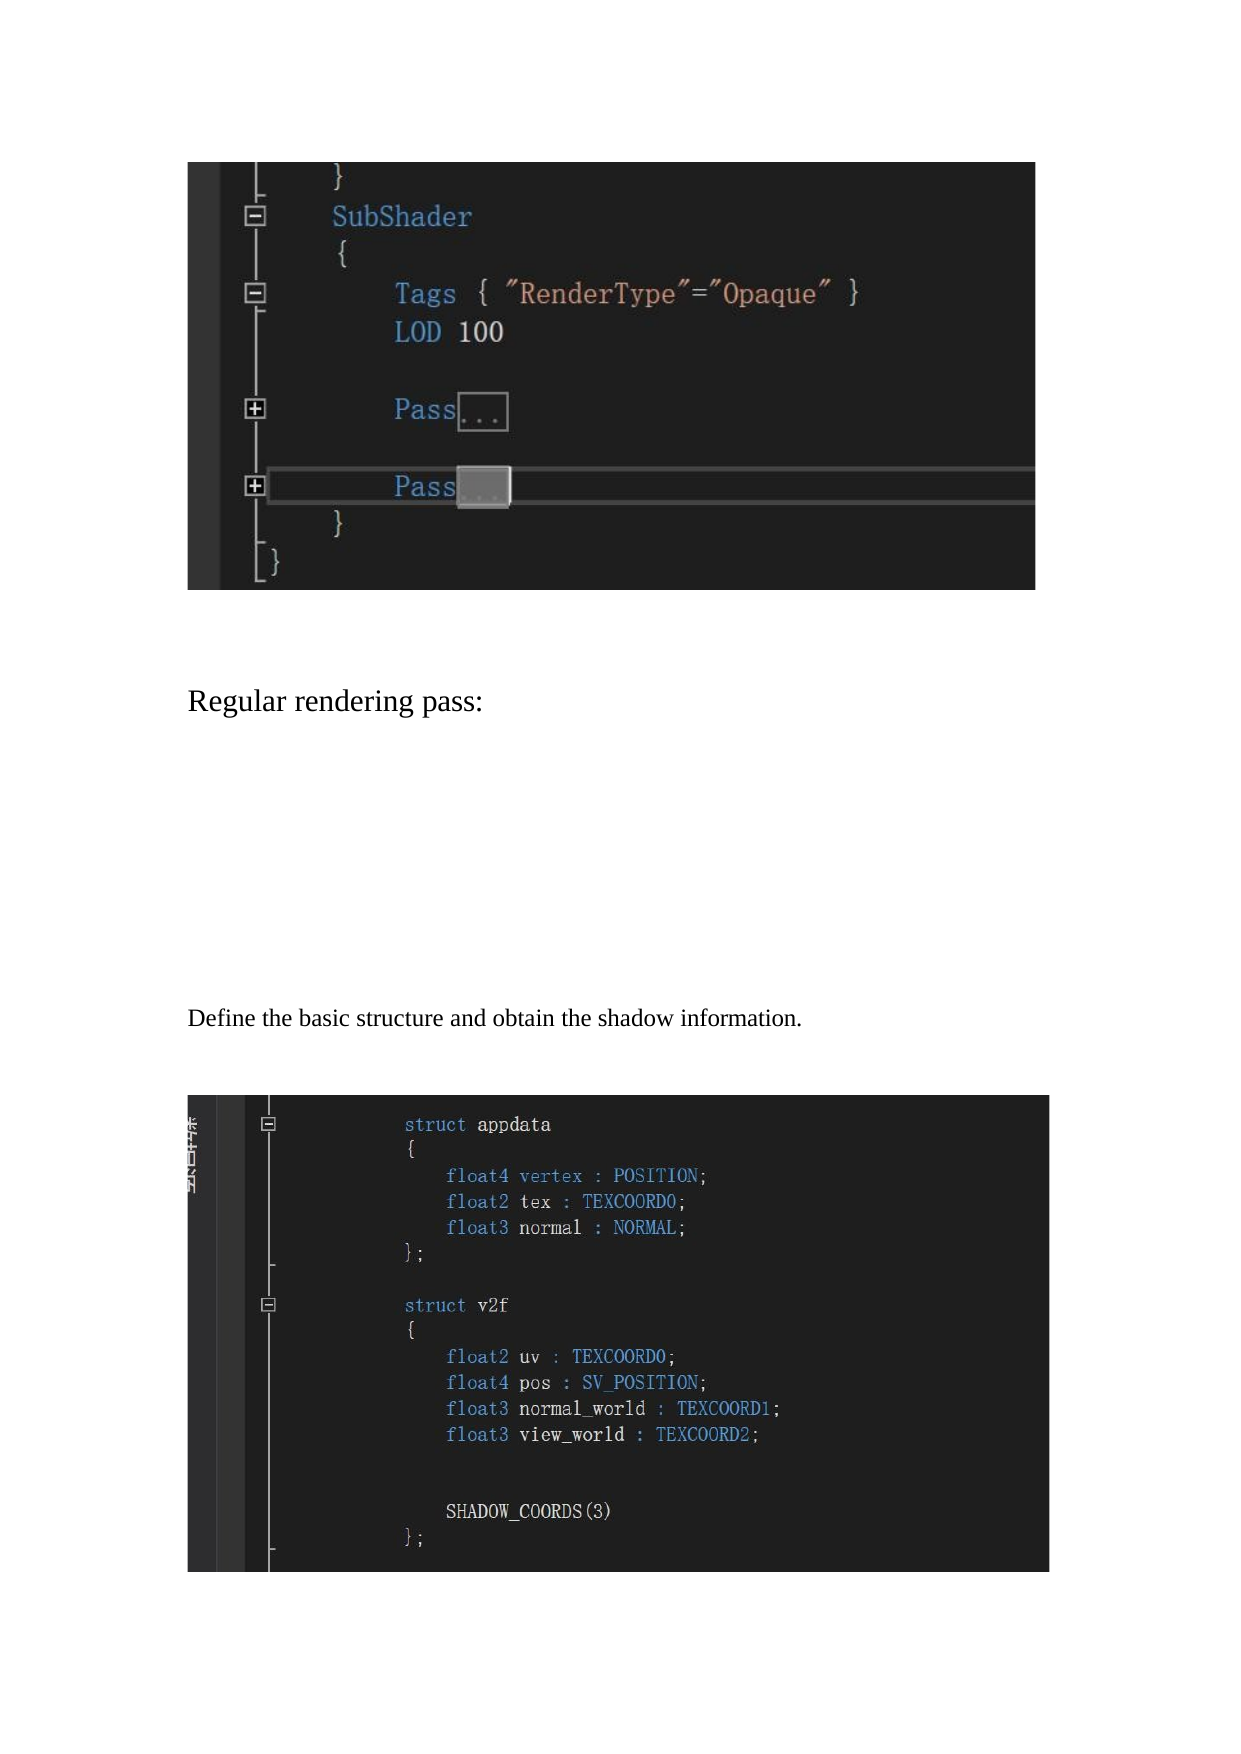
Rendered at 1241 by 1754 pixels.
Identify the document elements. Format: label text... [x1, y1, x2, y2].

picture [187, 162, 1036, 590]
text Define the basic structure and obtain the shadow information. [187, 1003, 1117, 1032]
text Regular rendering pass: [187, 682, 1117, 718]
picture [187, 1095, 1050, 1572]
